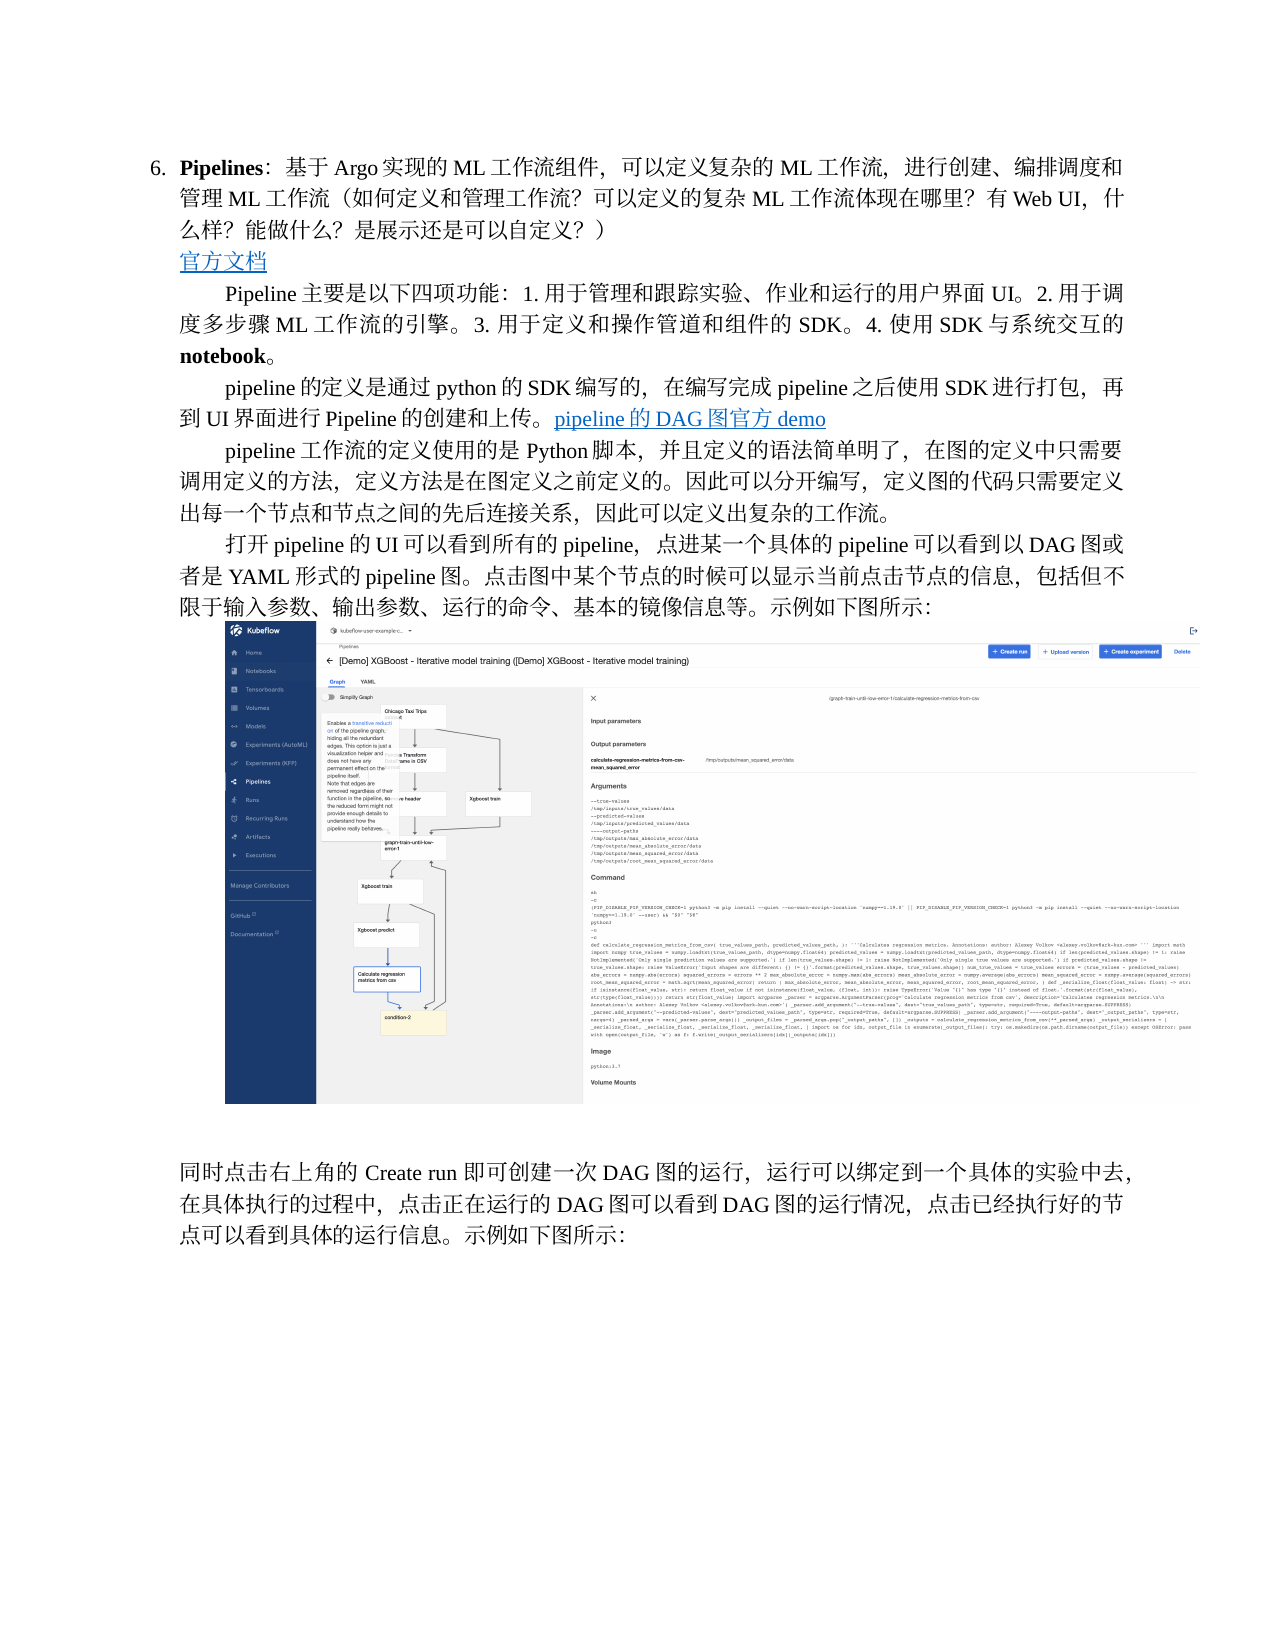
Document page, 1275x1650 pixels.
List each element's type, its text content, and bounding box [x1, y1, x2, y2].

list 同时点击右上角的 Create run 即可创建一次DAG图的运行，运行可以绑定到一个具体的实验中去，在具体执行的过程中，点击正在运行的DAG图可以看到DAG图的运行情况，点击已经执行好的节点可以看到具体的运行信息。示例如下图所示： [179, 1155, 1125, 1250]
list 官方文档 [179, 244, 1125, 276]
list 打开pipeline的UI可以看到所有的pipeline，点进某一个具体的pipeline可以看到以DAG图或者是YAML形式的pipeline图。点击图中某个节点的时候可以显示当前点击节点的信息，包括但不限于输入参数、输出参数、运行的命令、基本的镜像信息等。示例如下图所示： [179, 527, 1125, 622]
list Pipeline主要是以下四项功能：1. 用于管理和跟踪实验、作业和运行的用户界面UI。2. 用于调度多步骤ML工作流的引擎。3. 用于定义和操作管道和组件的SDK。4. 使用SDK与系统交互的notebook。 [179, 276, 1125, 370]
list Pipelines：基于Argo实现的ML工作流组件，可以定义复杂的ML工作流，进行创建、编排调度和管理ML工作流（如何定义和管理工作流？可以定义的复杂ML工作流体现在哪里？有Web UI，什么样？能做什么？是展示还是可以自定义？） [150, 150, 1125, 244]
list pipeline工作流的定义使用的是Python脚本，并且定义的语法简单明了，在图的定义中只需要调用定义的方法，定义方法是在图定义之前定义的。因此可以分开编写，定义图的代码只需要定义出每一个节点和节点之间的先后连接关系，因此可以定义出复杂的工作流。 [179, 433, 1125, 527]
list pipeline的定义是通过python的SDK编写的，在编写完成pipeline之后使用SDK进行打包，再到UI界面进行Pipeline的创建和上传。pipeline的DAG图官方demo [179, 370, 1125, 433]
picture [225, 621, 1200, 1104]
